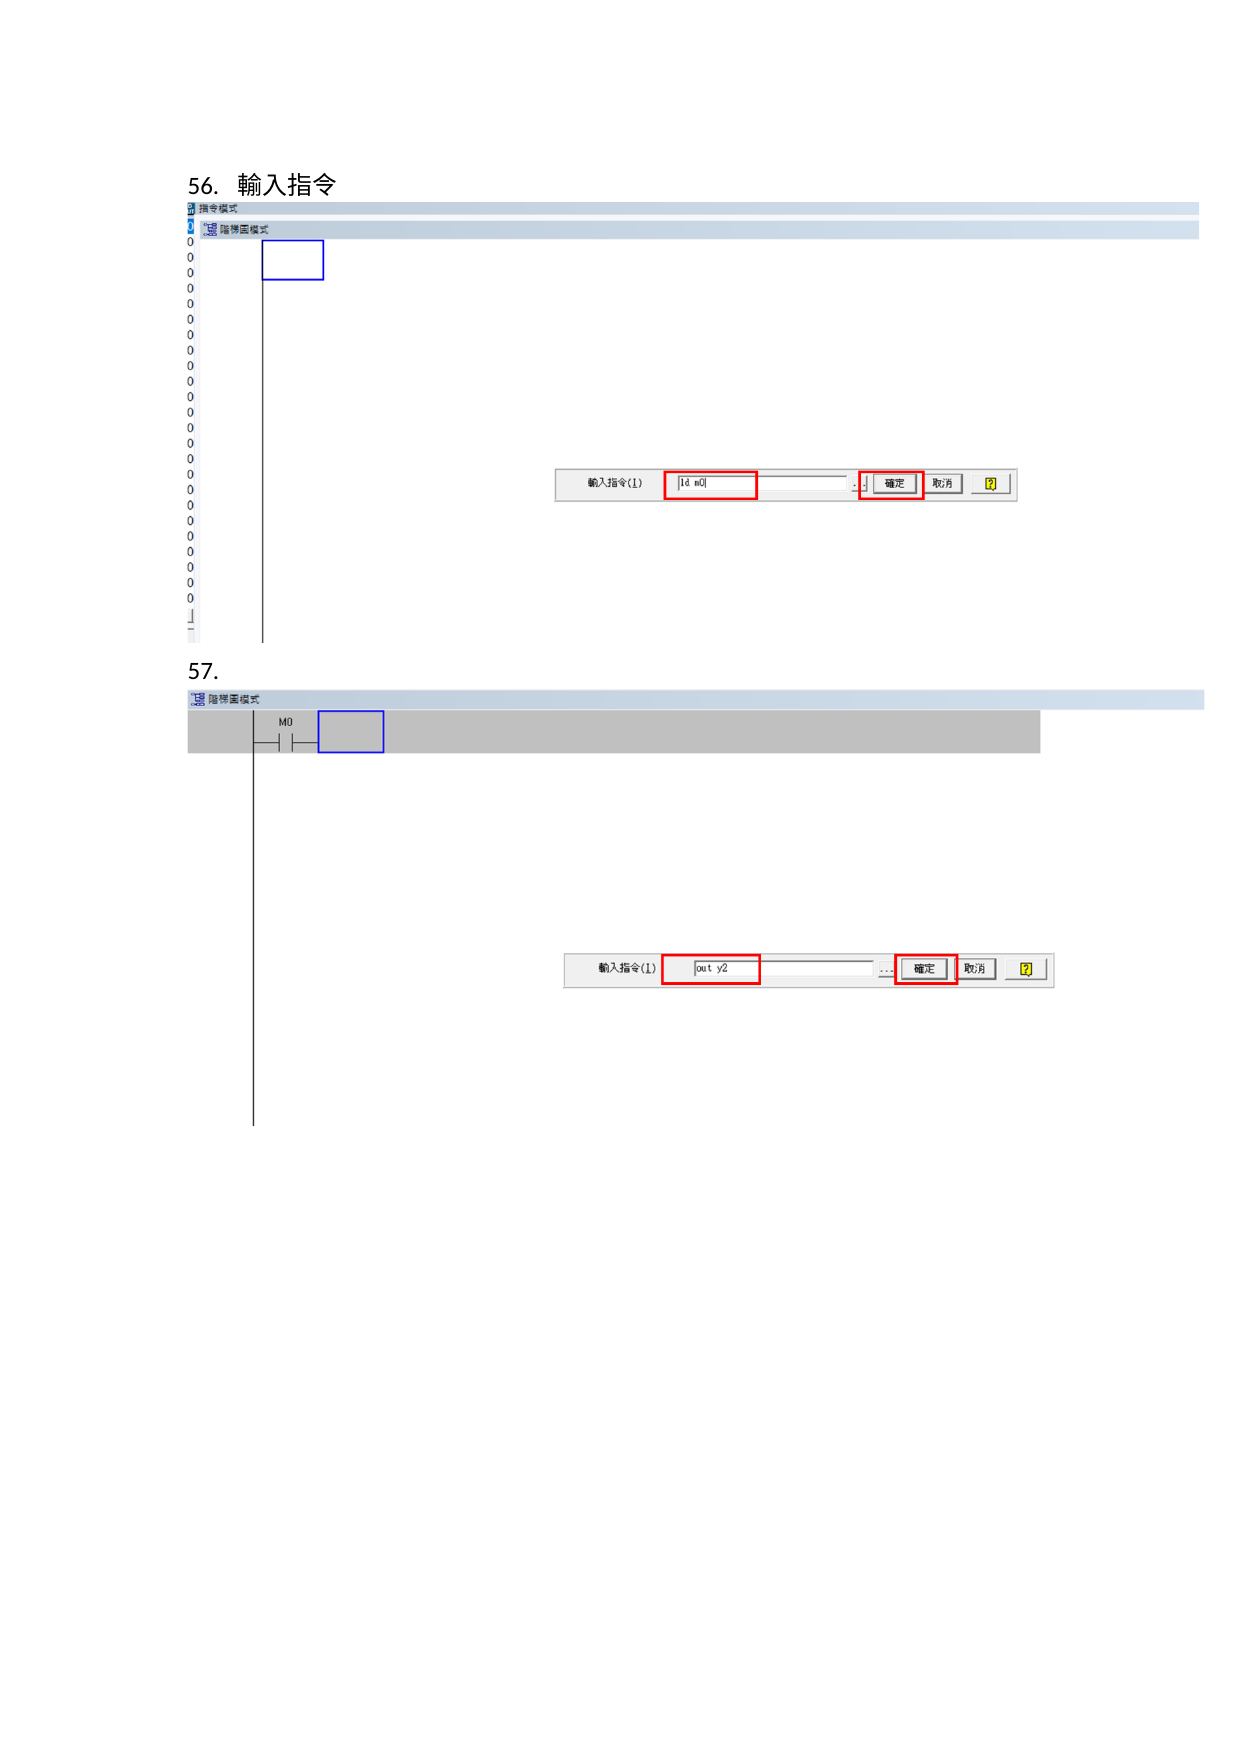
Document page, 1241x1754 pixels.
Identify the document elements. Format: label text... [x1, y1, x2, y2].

picture [187, 689, 1205, 1126]
picture [187, 202, 1200, 643]
list 輸入指令 [187, 164, 1053, 202]
